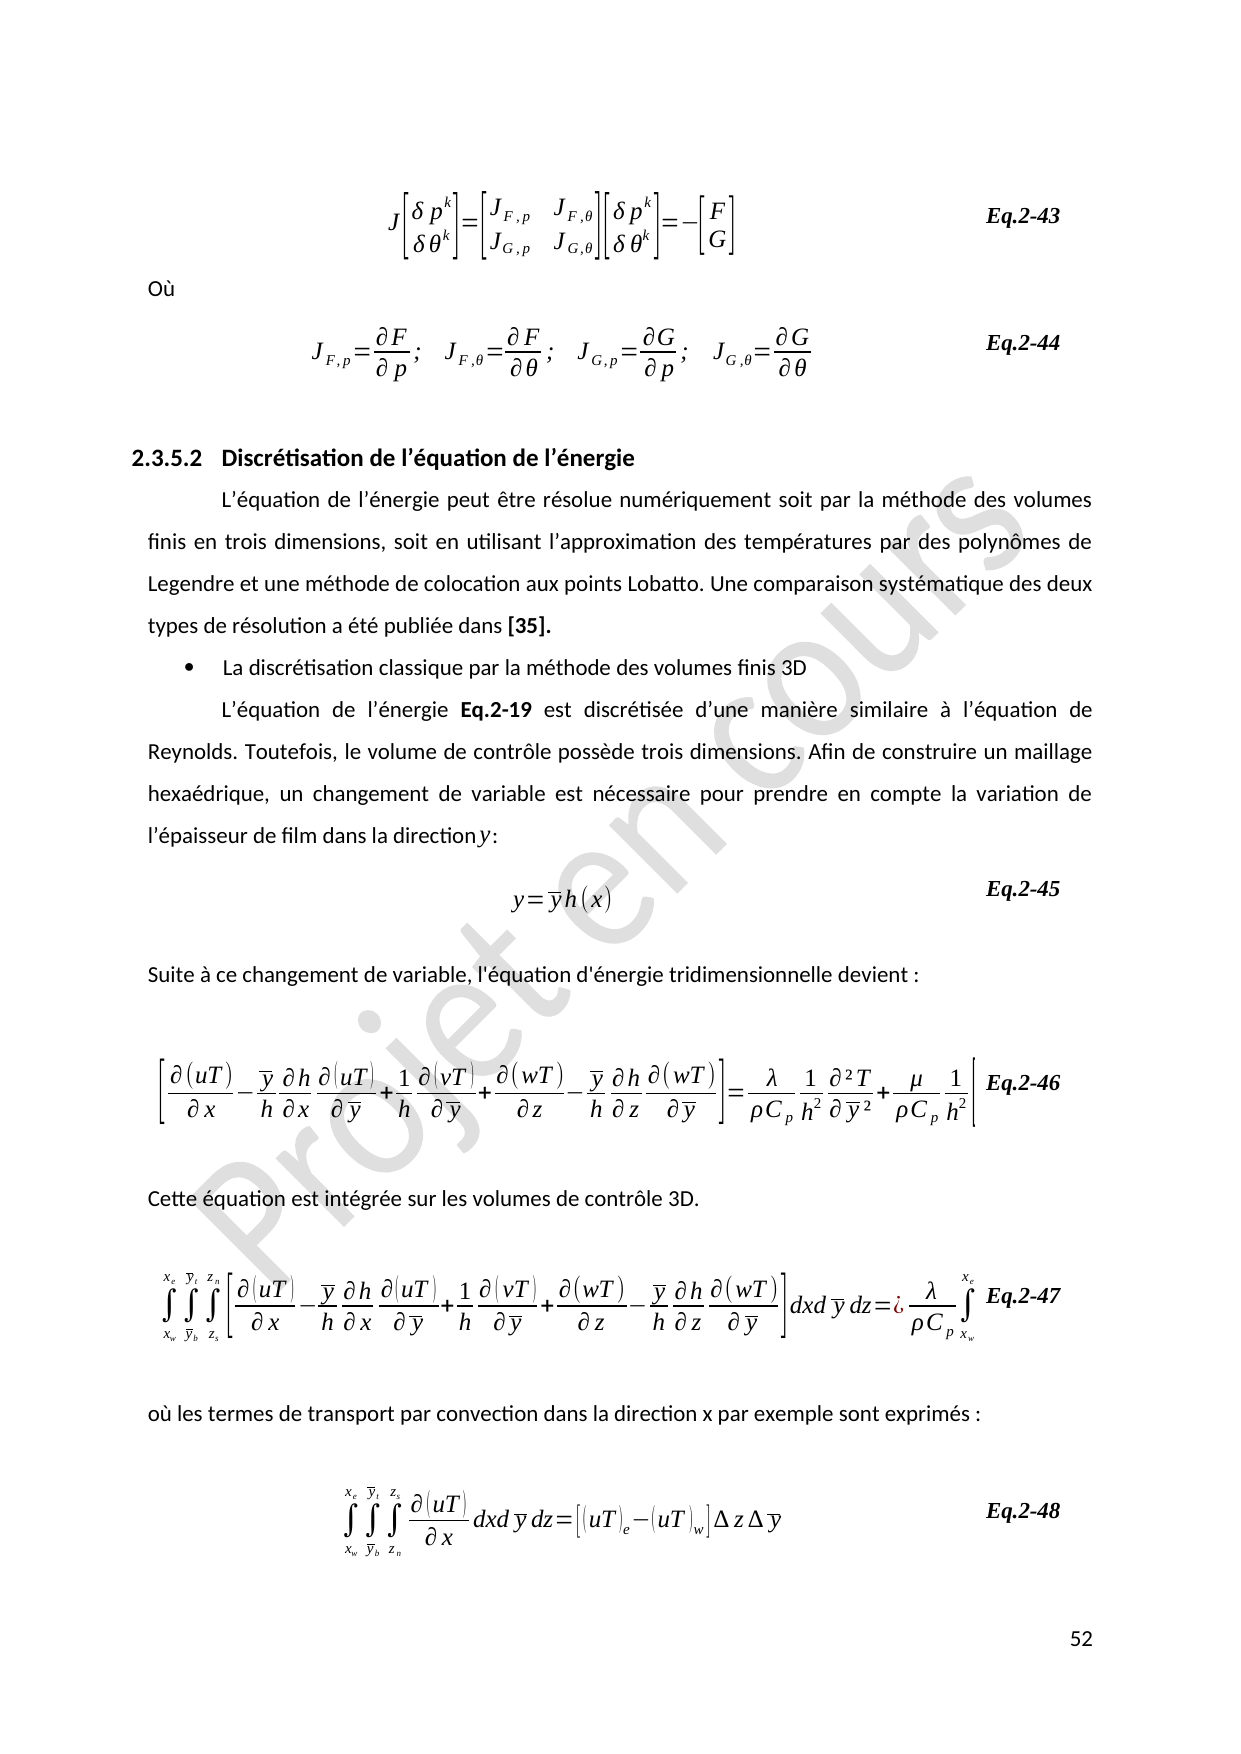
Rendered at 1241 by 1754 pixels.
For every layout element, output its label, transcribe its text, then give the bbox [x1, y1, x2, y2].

table_header [975, 1268, 1093, 1357]
subtitle Discrétisation de l’équation de l’énergie [131, 442, 1093, 473]
table_header [148, 317, 974, 402]
table_header [975, 317, 1093, 402]
list La discrétisation classique par la méthode des volumes finis 3D [185, 653, 1093, 681]
table_header [975, 190, 1093, 274]
table_header [975, 863, 1093, 948]
table_header [148, 863, 974, 948]
table_header [148, 190, 974, 274]
text Cette équation est intégrée sur les volumes de contrôle 3D. [148, 1184, 1093, 1212]
text Où [148, 274, 1093, 303]
text L’équation de l’énergie peut être résolue numériquement soit par la méthode des volumes finis en trois dimensions, soit en utilisant l’approximation des températures par des polynômes de Legendre et une méthode de colocation aux points Lobatto. Une comparaison systématique des deux types de résolution a été publiée dans [35]. [148, 485, 1093, 639]
table_header [148, 1483, 974, 1571]
text Suite à ce changement de variable, l'équation d'énergie tridimensionnelle devient : [148, 960, 1093, 988]
text L’équation de l’énergie Eq.2-19 est discrétisée d’une manière similaire à l’équation de Reynolds. Toutefois, le volume de contrôle possède trois dimensions. Afin de construire un maillage hexaédrique, un changement de variable est nécessaire pour prendre en compte la variation de l’épaisseur de film dans la direction: [148, 695, 1093, 849]
table_header [148, 1268, 974, 1357]
table_header [148, 1057, 974, 1142]
text où les termes de transport par convection dans la direction x par exemple sont exprimés : [148, 1399, 1093, 1427]
table_header [975, 1483, 1093, 1571]
table_header [975, 1057, 1093, 1142]
